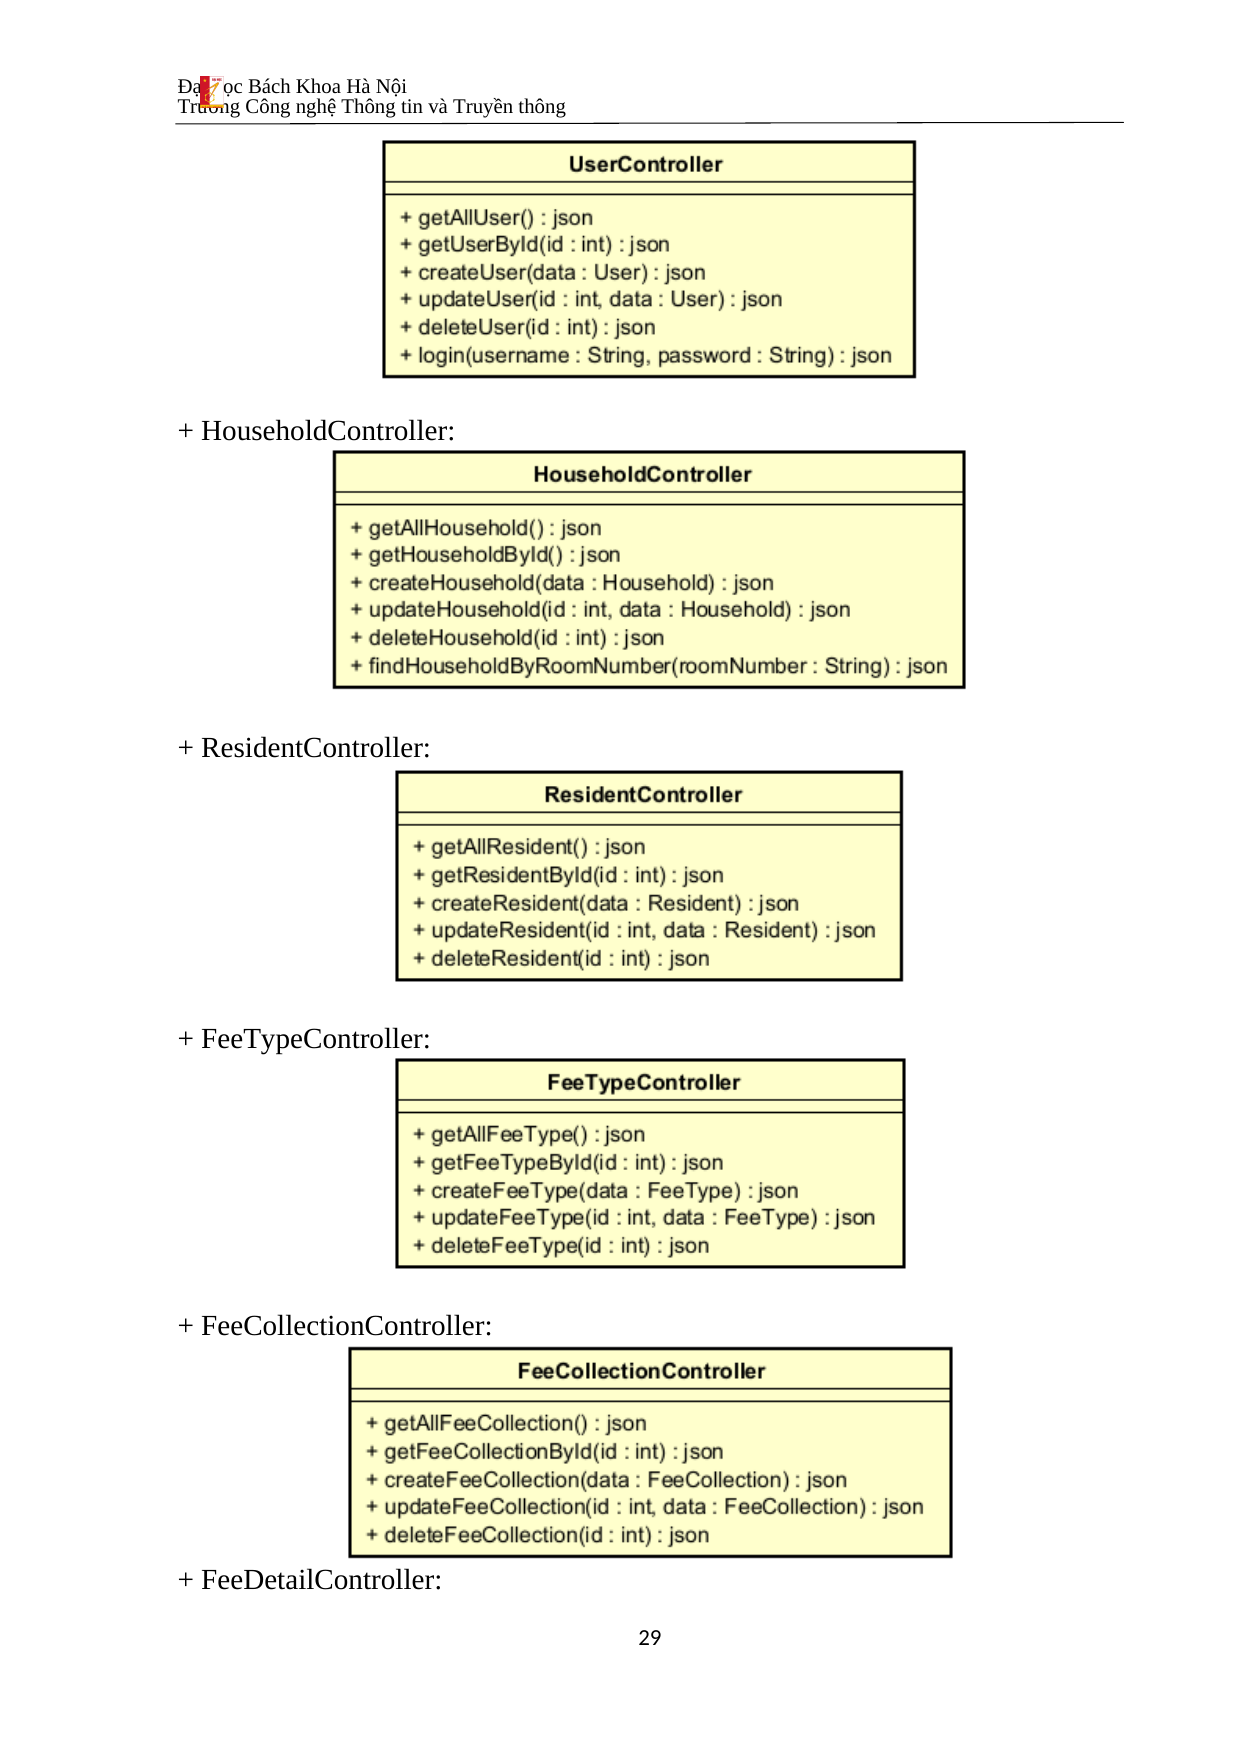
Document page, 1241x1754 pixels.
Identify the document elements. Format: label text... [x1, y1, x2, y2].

text + FeeCollectionController: [177, 1308, 1122, 1342]
picture [378, 136, 921, 380]
picture [330, 447, 969, 697]
text + FeeDetailController: [177, 1562, 1122, 1596]
picture [391, 1054, 909, 1275]
text + FeeTypeController: [177, 1021, 1122, 1054]
picture [391, 764, 908, 988]
text + ResidentController: [177, 731, 1122, 764]
picture [200, 76, 224, 108]
text + HouseholdController: [177, 413, 1122, 447]
picture [344, 1342, 956, 1563]
